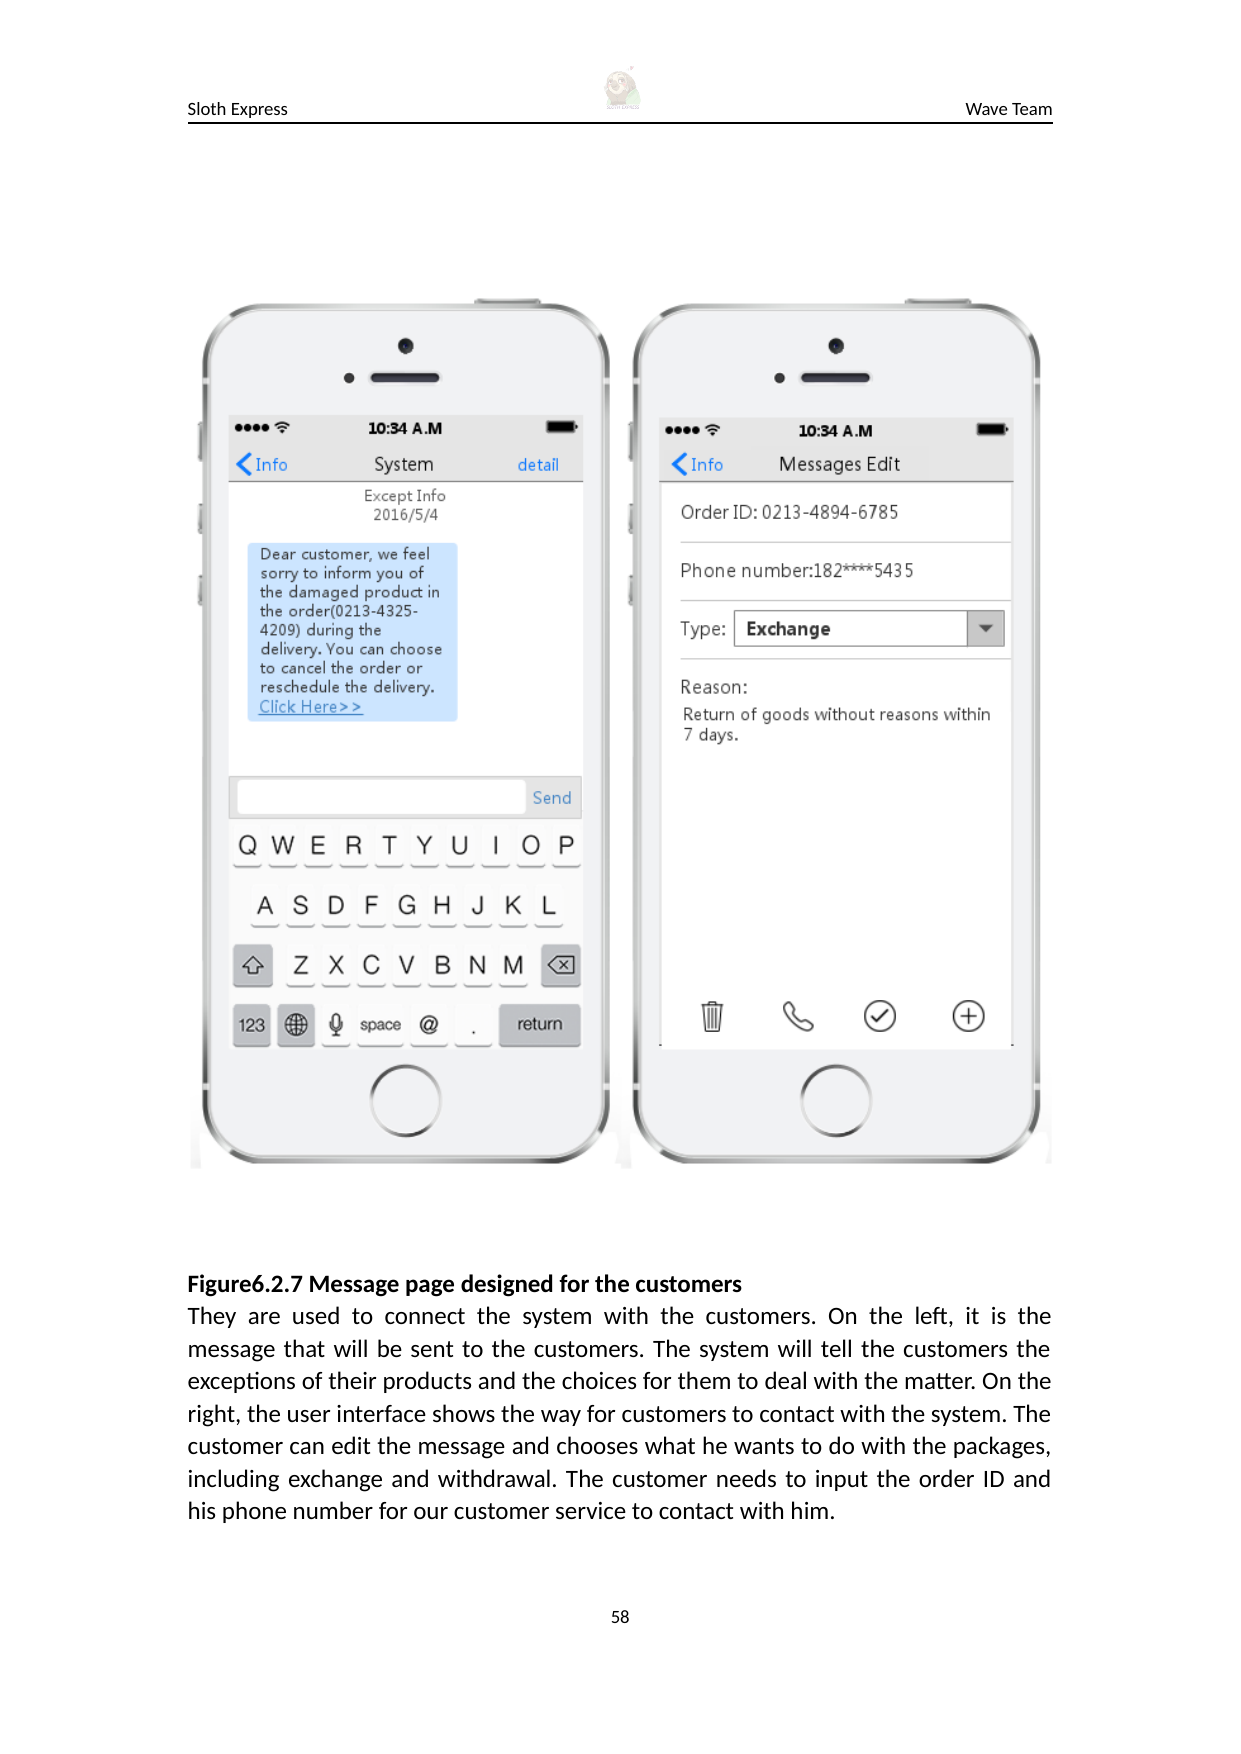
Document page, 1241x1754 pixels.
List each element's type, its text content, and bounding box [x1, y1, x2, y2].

picture [595, 59, 645, 116]
picture [187, 292, 1053, 1170]
text They are used to connect the system with the customers. On the left, it is the message that will be sent to the customers. The system will tell the customers the exceptions of their products and the choices for them to deal with the matter. On the right, the user interface shows the way for customers to contact with the system. The customer can edit the message and chooses what he wants to do with the packages, including exchange and withdrawal. The customer needs to input the order ID and his phone number for our customer service to contact with him. [187, 1299, 1053, 1527]
text Figure6.2.7 Message page designed for the customers [187, 1267, 1053, 1299]
